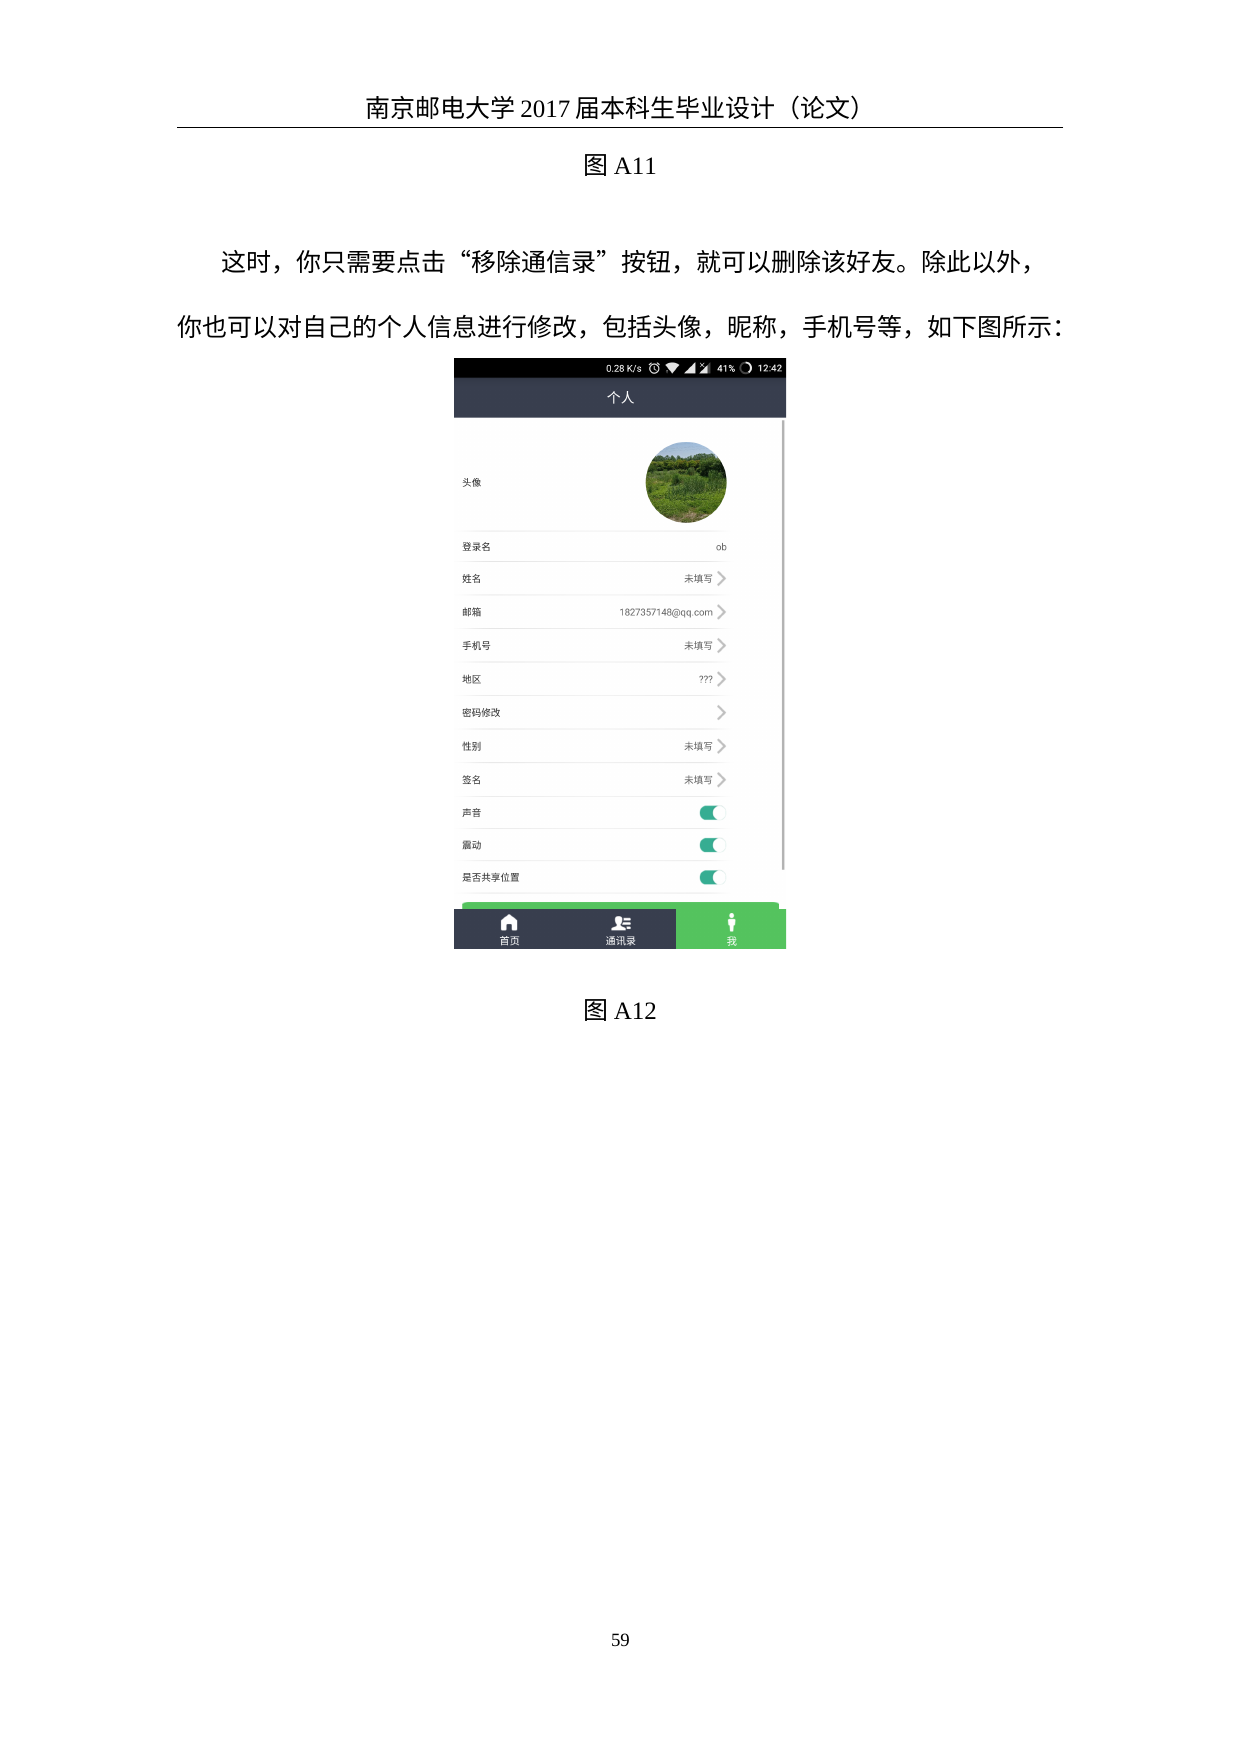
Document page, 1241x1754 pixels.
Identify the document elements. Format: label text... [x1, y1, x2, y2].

text 这时，你只需要点击“移除通信录”按钮，就可以删除该好友。除此以外，你也可以对自己的个人信息进行修改，包括头像，昵称，手机号等，如下图所示： [177, 228, 1063, 358]
text 图A11 [177, 131, 1063, 196]
picture [454, 358, 787, 949]
text 图A12 [177, 976, 1063, 1041]
